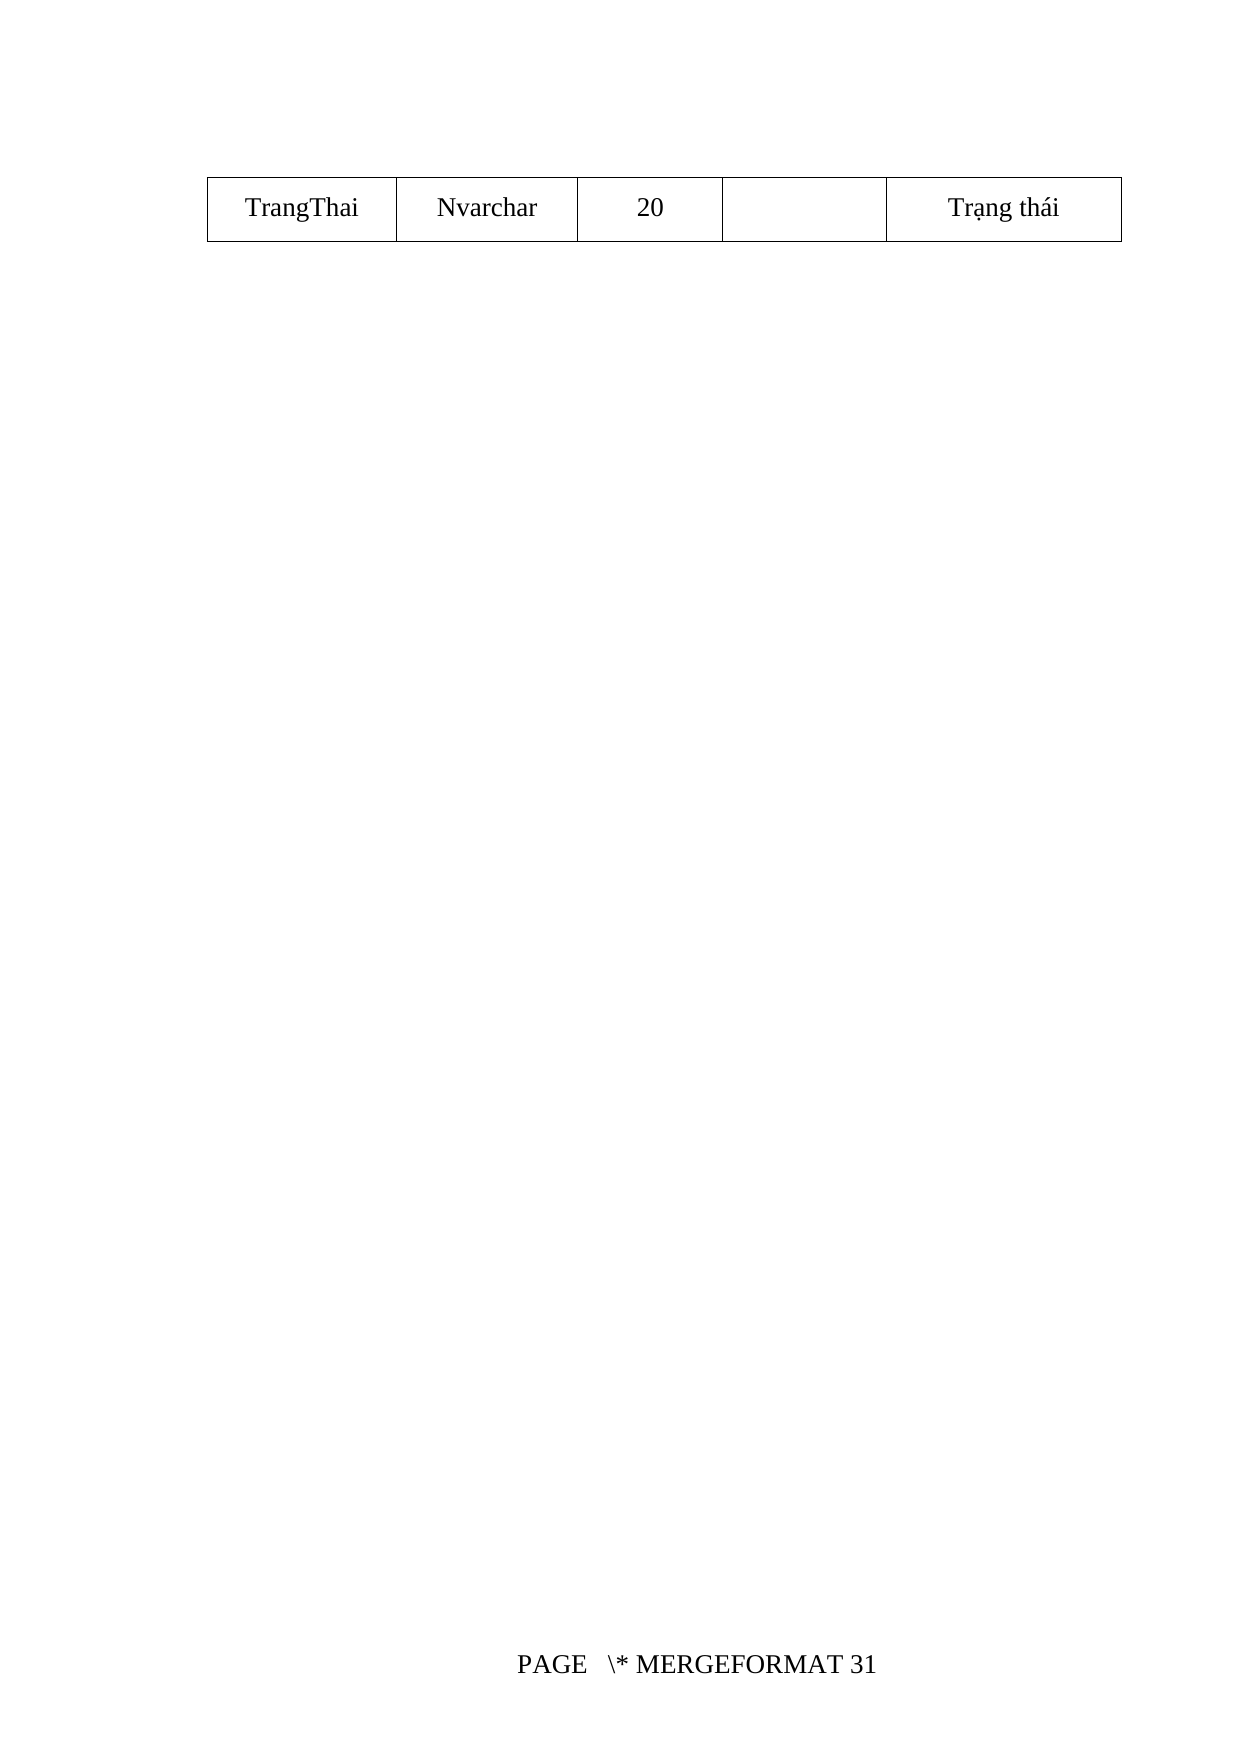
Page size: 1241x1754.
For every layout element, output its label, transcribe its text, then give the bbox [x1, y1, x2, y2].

table_cell 20 [578, 178, 722, 241]
table_cell Nvarchar [397, 178, 577, 241]
table_cell [723, 178, 886, 241]
table_cell Trạng thái [887, 178, 1121, 241]
table_cell TrangThai [208, 178, 396, 241]
